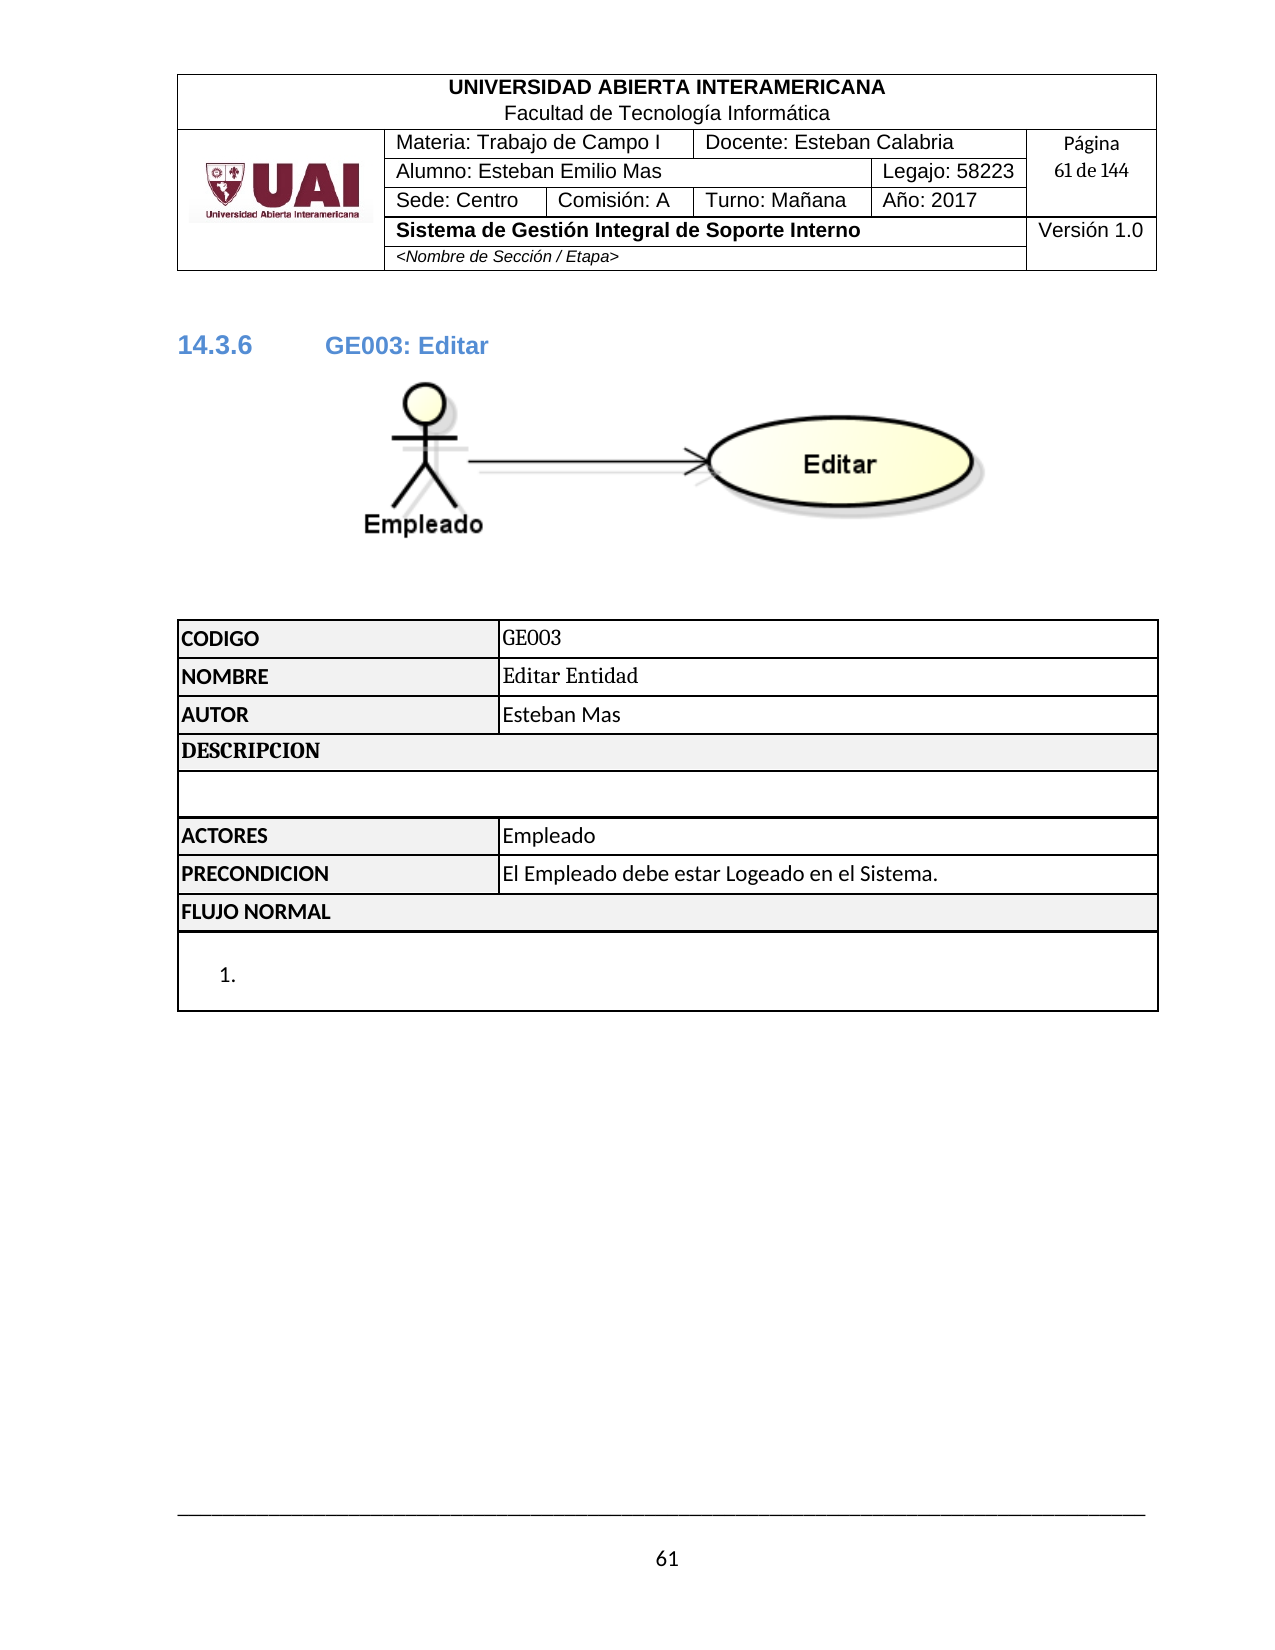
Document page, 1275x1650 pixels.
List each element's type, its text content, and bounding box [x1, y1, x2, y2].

table_cell AUTOR [179, 697, 498, 733]
table_header GE003 [500, 621, 1157, 657]
table_cell El Empleado debe estar Logeado en el Sistema. [500, 856, 1157, 892]
table_cell Esteban Mas [500, 697, 1157, 733]
table_cell Empleado [500, 819, 1157, 854]
table_cell FLUJO NORMAL [179, 895, 1157, 930]
table_cell Editar Entidad [500, 659, 1157, 695]
picture [188, 155, 374, 223]
table_cell DESCRIPCION [179, 735, 1157, 769]
table_cell [179, 933, 1157, 1010]
subtitle GE003: Editar [177, 329, 1157, 360]
picture [342, 362, 993, 601]
table_cell ACTORES [179, 819, 498, 854]
table_cell [179, 772, 1157, 816]
table_cell NOMBRE [179, 659, 498, 695]
table_cell PRECONDICION [179, 856, 498, 892]
table_header CODIGO [179, 621, 498, 657]
